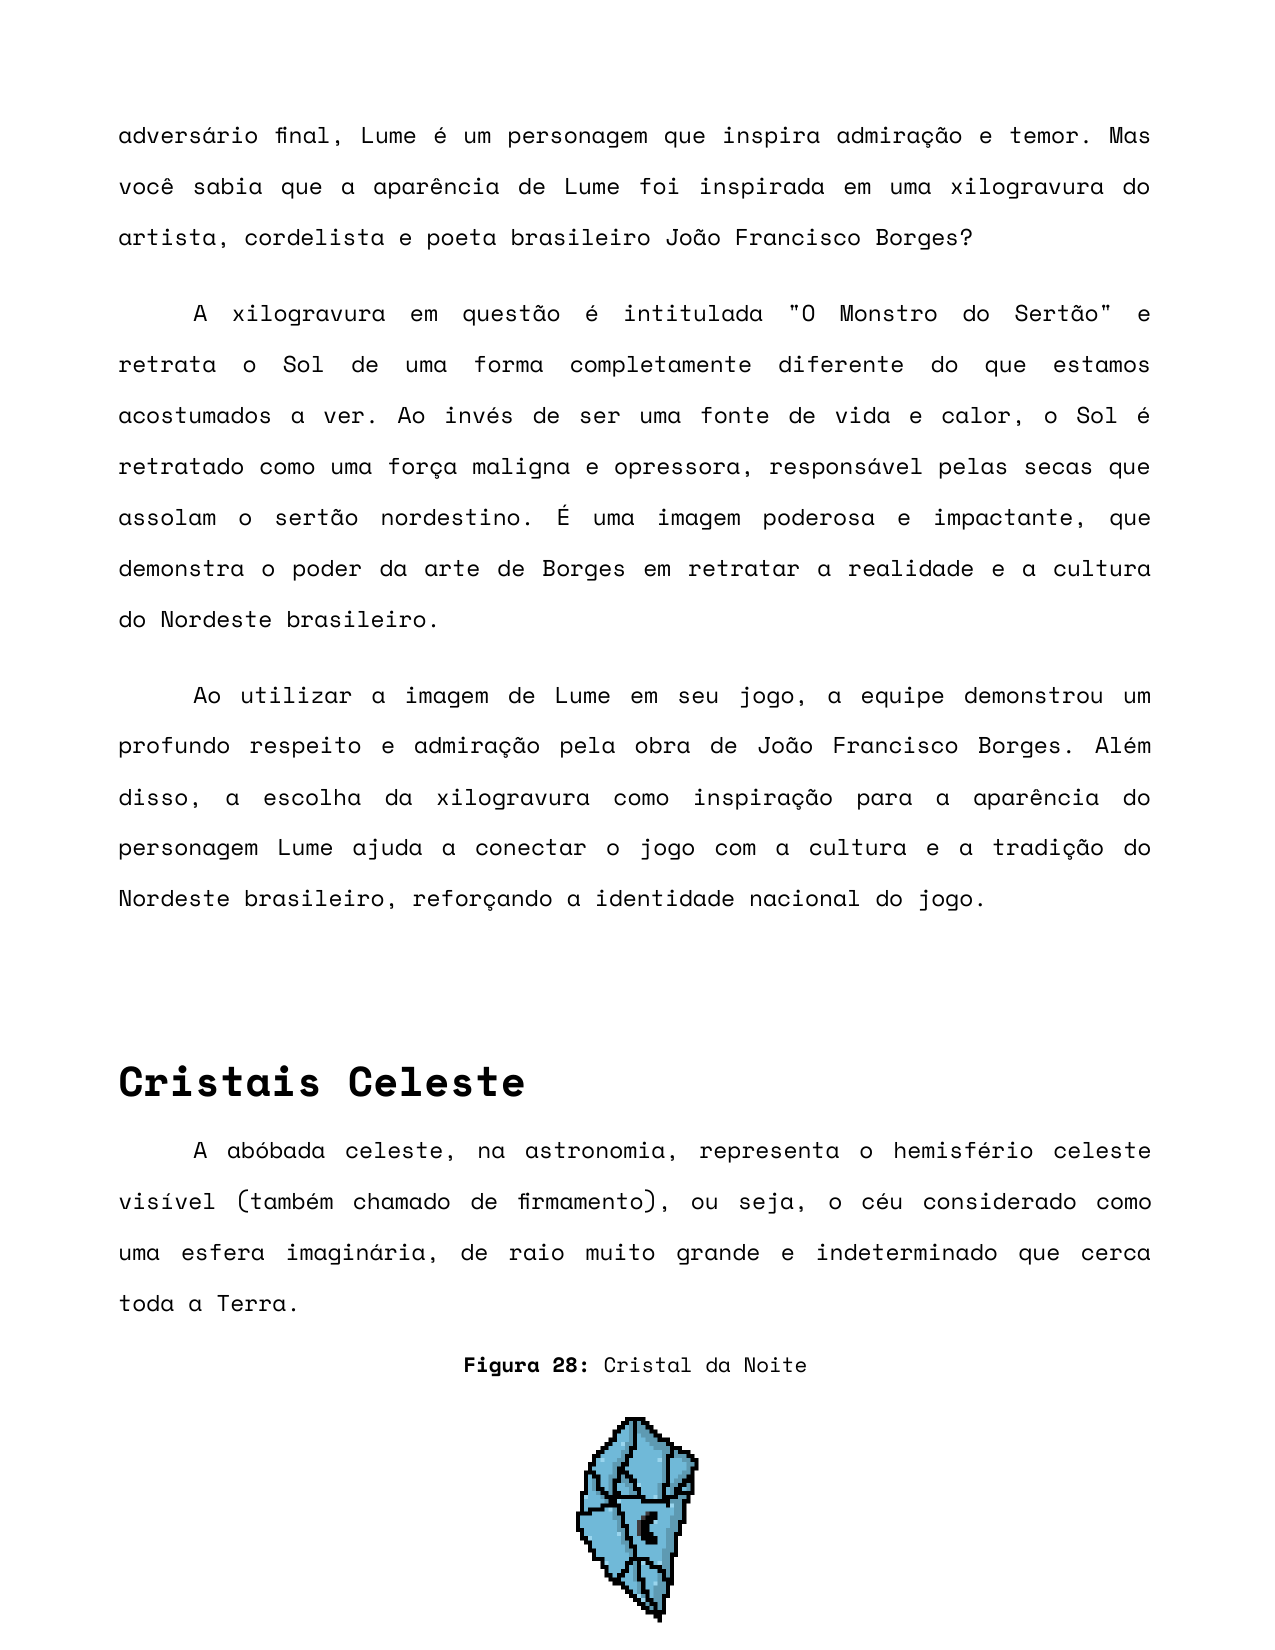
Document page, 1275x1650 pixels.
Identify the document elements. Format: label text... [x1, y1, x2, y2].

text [118, 118, 1152, 254]
text Figura 28: Cristal da Noite [118, 1349, 1152, 1380]
text A abóbada celeste, na astronomia, representa o hemisfério celeste visível (também chamado de firmamento), ou seja, o céu considerado como uma esfera imaginária, de raio muito grande e indeterminado que cerca toda a Terra. [118, 1133, 1152, 1235]
text Ao utilizar a imagem de Lume em seu jogo, a equipe demonstrou um profundo respeito e admiração pela obra de João Francisco Borges. Além disso, a escolha da xilogravura como inspiração para a aparência do personagem Lume ajuda a conectar o jogo com a cultura e a tradição do Nordeste brasileiro, reforçando a identidade nacional do jogo. [118, 677, 1152, 915]
subtitle Cristais Celeste [118, 1050, 1152, 1111]
text A abóbada celeste, na astronomia, representa o hemisfério celeste visível (também chamado de firmamento), ou seja, o céu considerado como uma esfera imaginária, de raio muito grande e indeterminado que cerca toda a Terra. [118, 1269, 1152, 1320]
picture [510, 1389, 772, 1650]
text A xilogravura em questão é intitulada "O Monstro do Sertão" e retrata o Sol de uma forma completamente diferente do que estamos acostumados a ver. Ao invés de ser uma fonte de vida e calor, o Sol é retratado como uma força maligna e opressora, responsável pelas secas que assolam o sertão nordestino. É uma imagem poderosa e impactante, que demonstra o poder da arte de Borges em retratar a realidade e a cultura do Nordeste brasileiro. [118, 296, 1152, 635]
